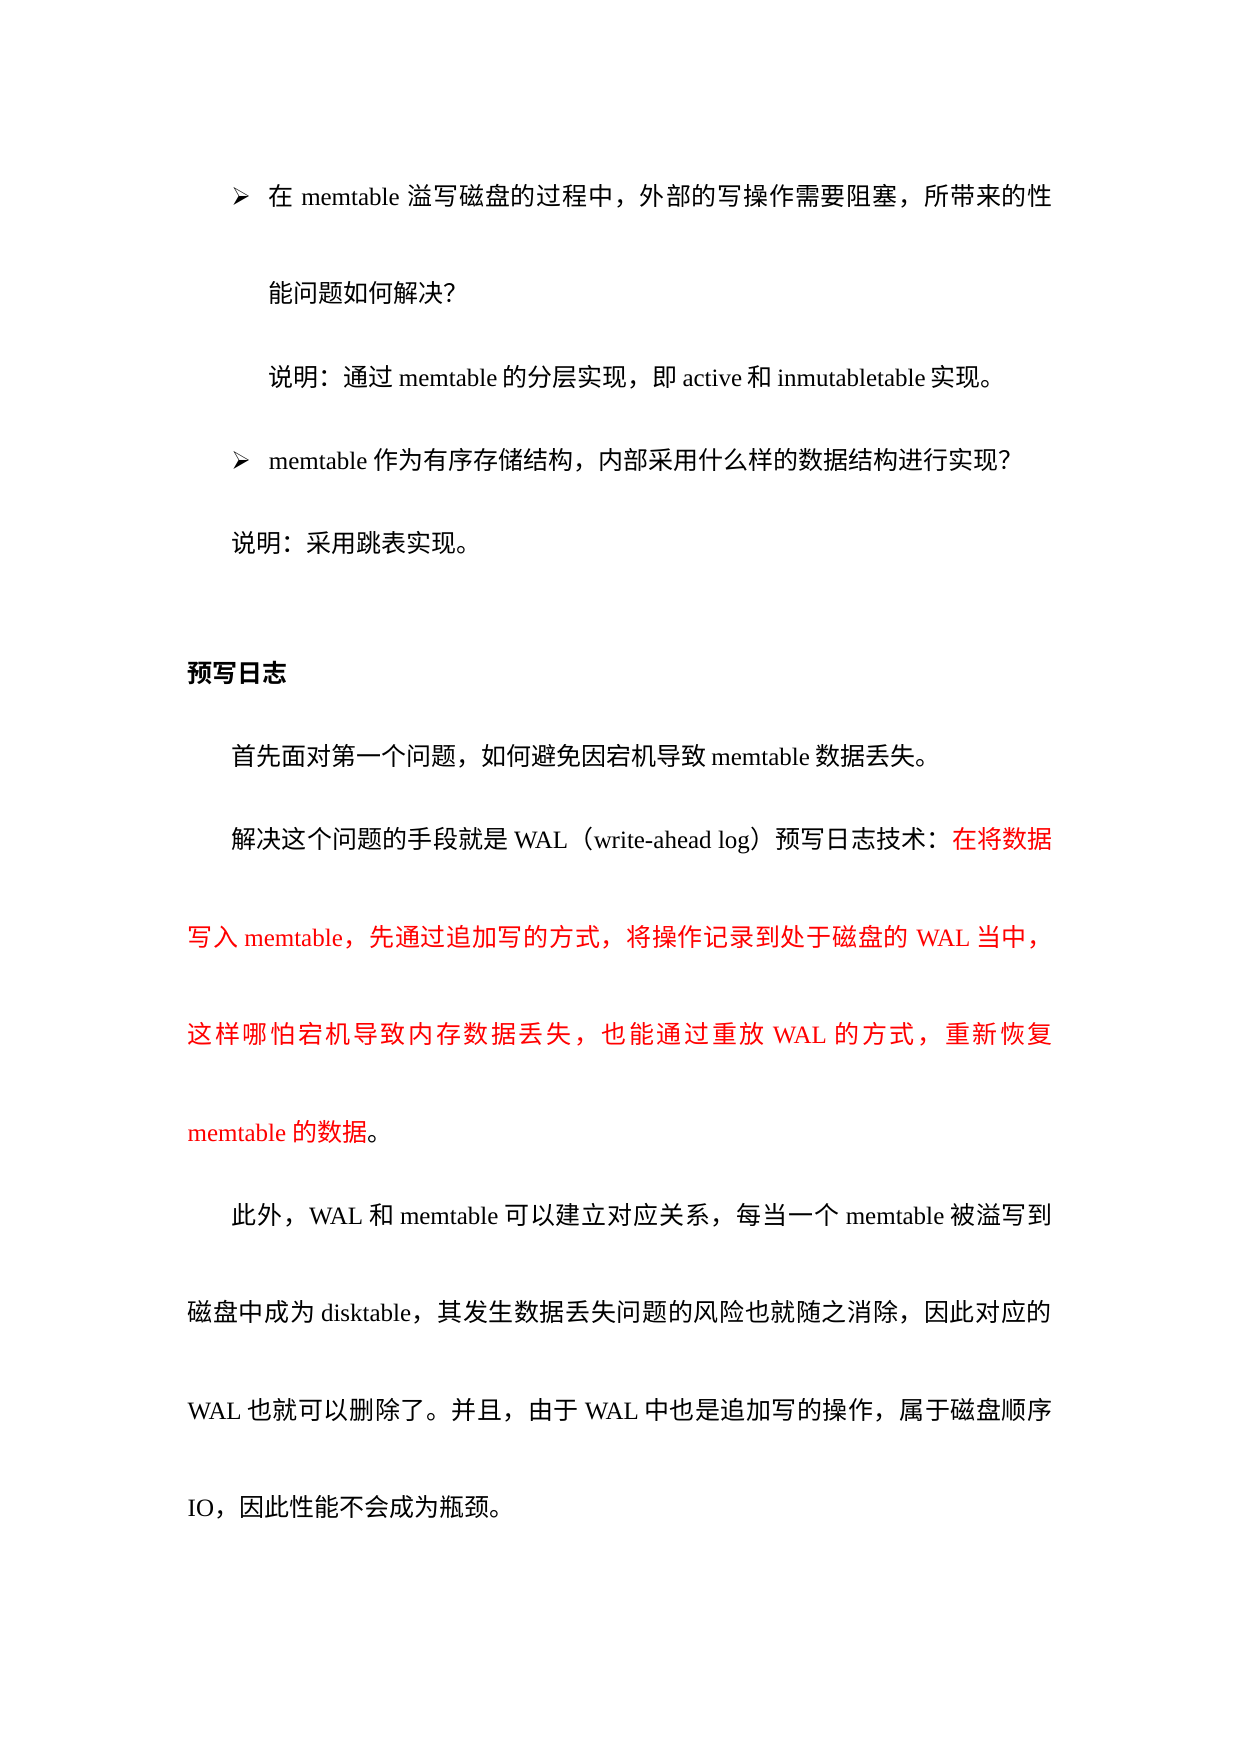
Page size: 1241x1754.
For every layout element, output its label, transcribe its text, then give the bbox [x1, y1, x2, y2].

text 说明：采用跳表实现。 [187, 509, 1053, 574]
text 此外，WAL和memtable可以建立对应关系，每当一个memtable被溢写到磁盘中成为disktable，其发生数据丢失问题的风险也就随之消除，因此对应的 WAL也就可以删除了。并且，由于WAL中也是追加写的操作，属于磁盘顺序IO，因此性能不会成为瓶颈。 [187, 1181, 1053, 1538]
text 首先面对第一个问题，如何避免因宕机导致memtable数据丢失。 [187, 722, 1053, 787]
list 说明：通过memtable的分层实现，即active和inmutabletable实现。 [269, 343, 1053, 408]
list 在 memtable 溢写磁盘的过程中，外部的写操作需要阻塞，所带来的性能问题如何解决？ [231, 162, 1053, 324]
list memtable 作为有序存储结构，内部采用什么样的数据结构进行实现？ [231, 426, 1053, 491]
text 解决这个问题的手段就是WAL（write-ahead log）预写日志技术：在将数据写入memtable，先通过追加写的方式，将操作记录到处于磁盘的WAL当中，这样哪怕宕机导致内存数据丢失，也能通过重放WAL的方式，重新恢复memtable 的数据。 [187, 805, 1053, 1163]
subtitle 预写日志 [187, 639, 1053, 704]
